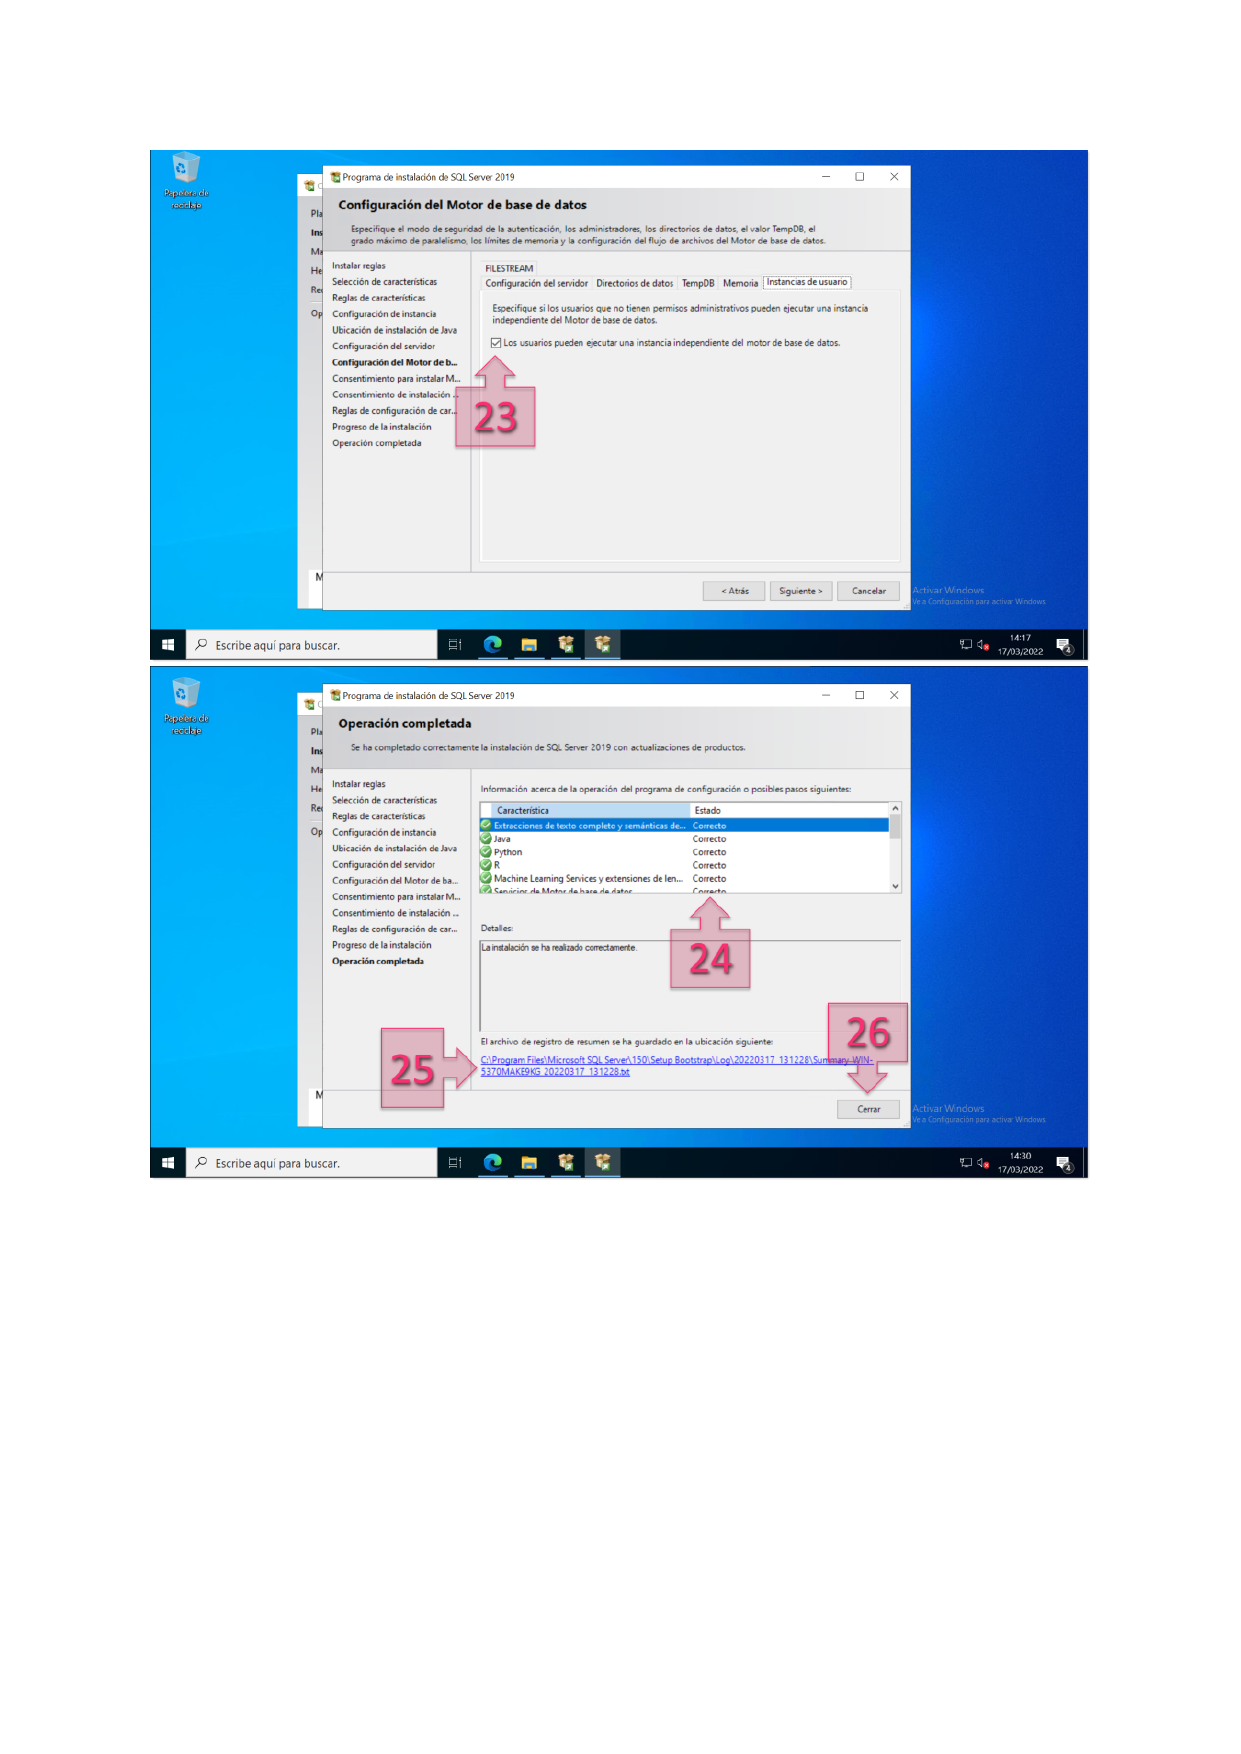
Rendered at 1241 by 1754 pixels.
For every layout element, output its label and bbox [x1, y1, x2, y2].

picture [173, 678, 199, 707]
picture [189, 729, 201, 733]
picture [173, 152, 199, 182]
picture [150, 666, 1091, 1181]
picture [150, 150, 1091, 663]
picture [165, 715, 190, 721]
